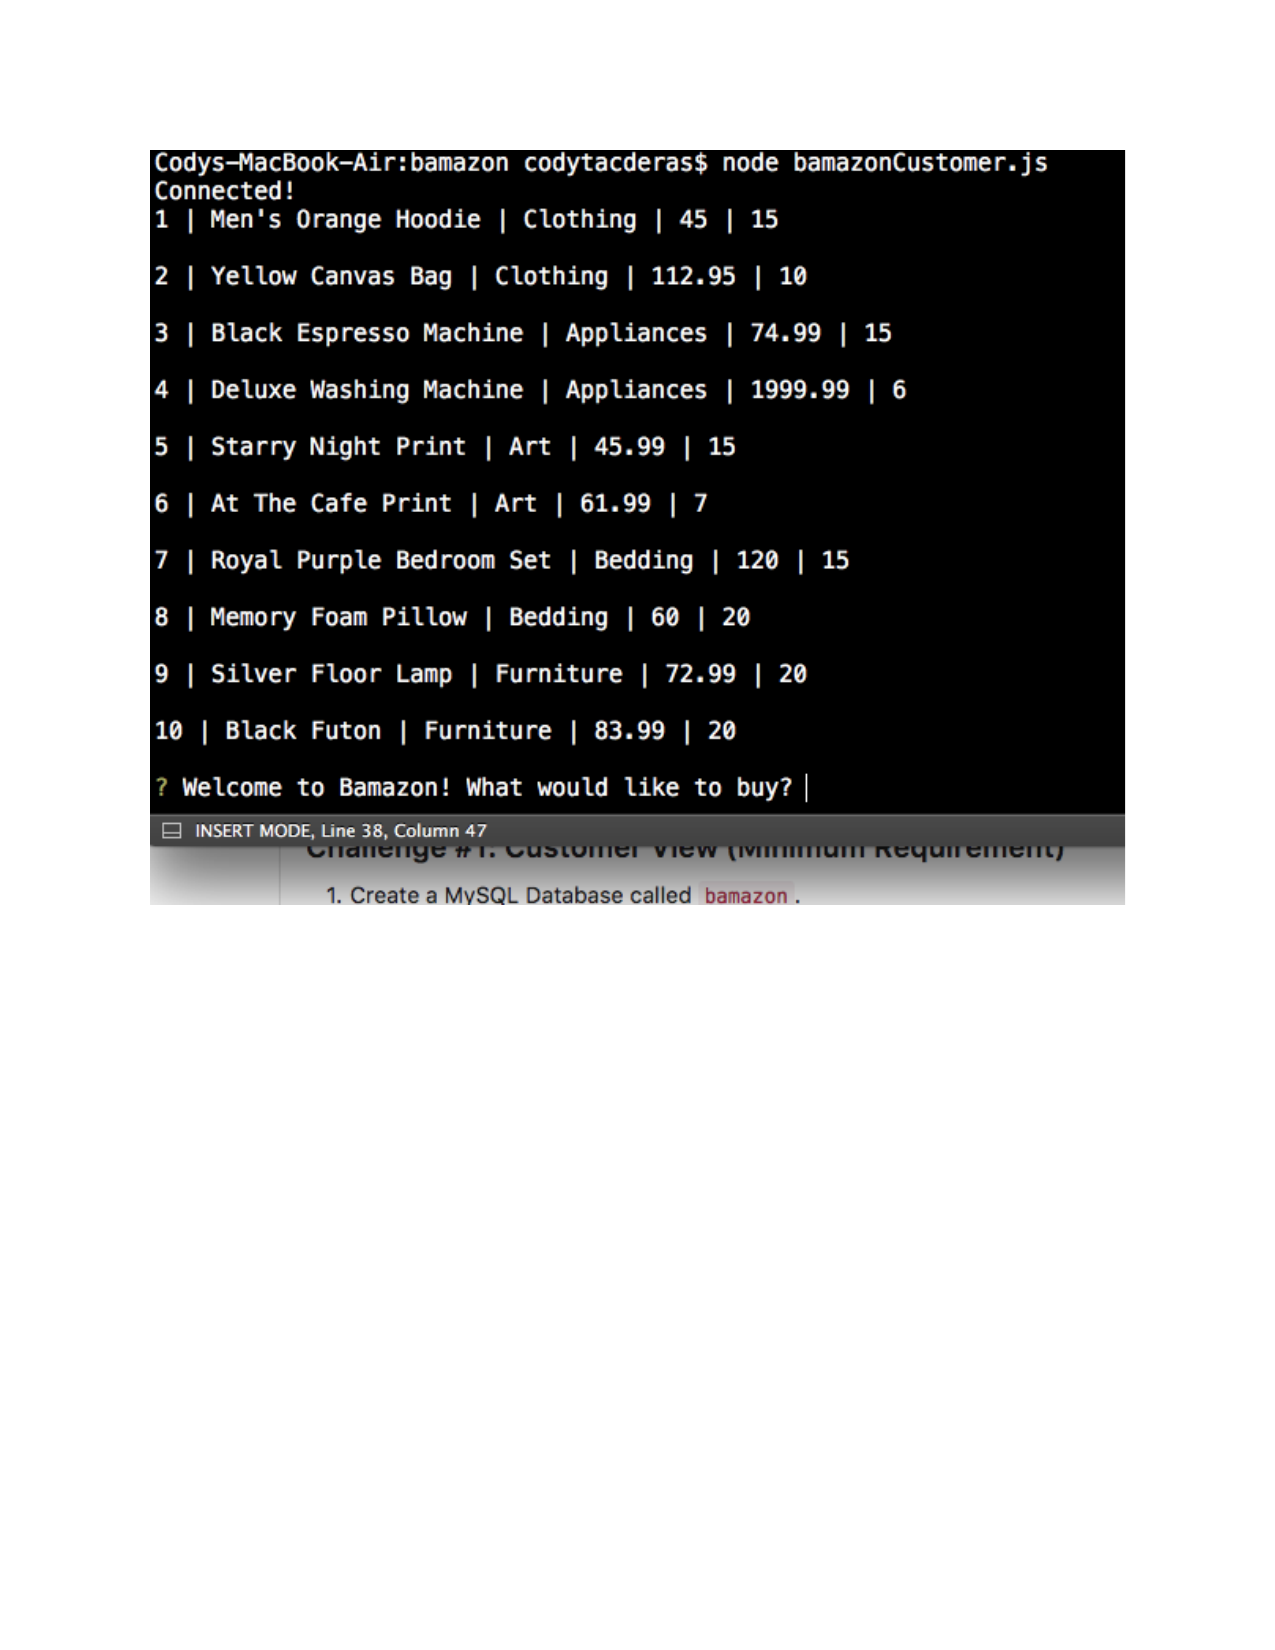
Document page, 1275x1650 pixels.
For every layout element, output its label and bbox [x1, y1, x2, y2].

picture [150, 150, 1125, 905]
